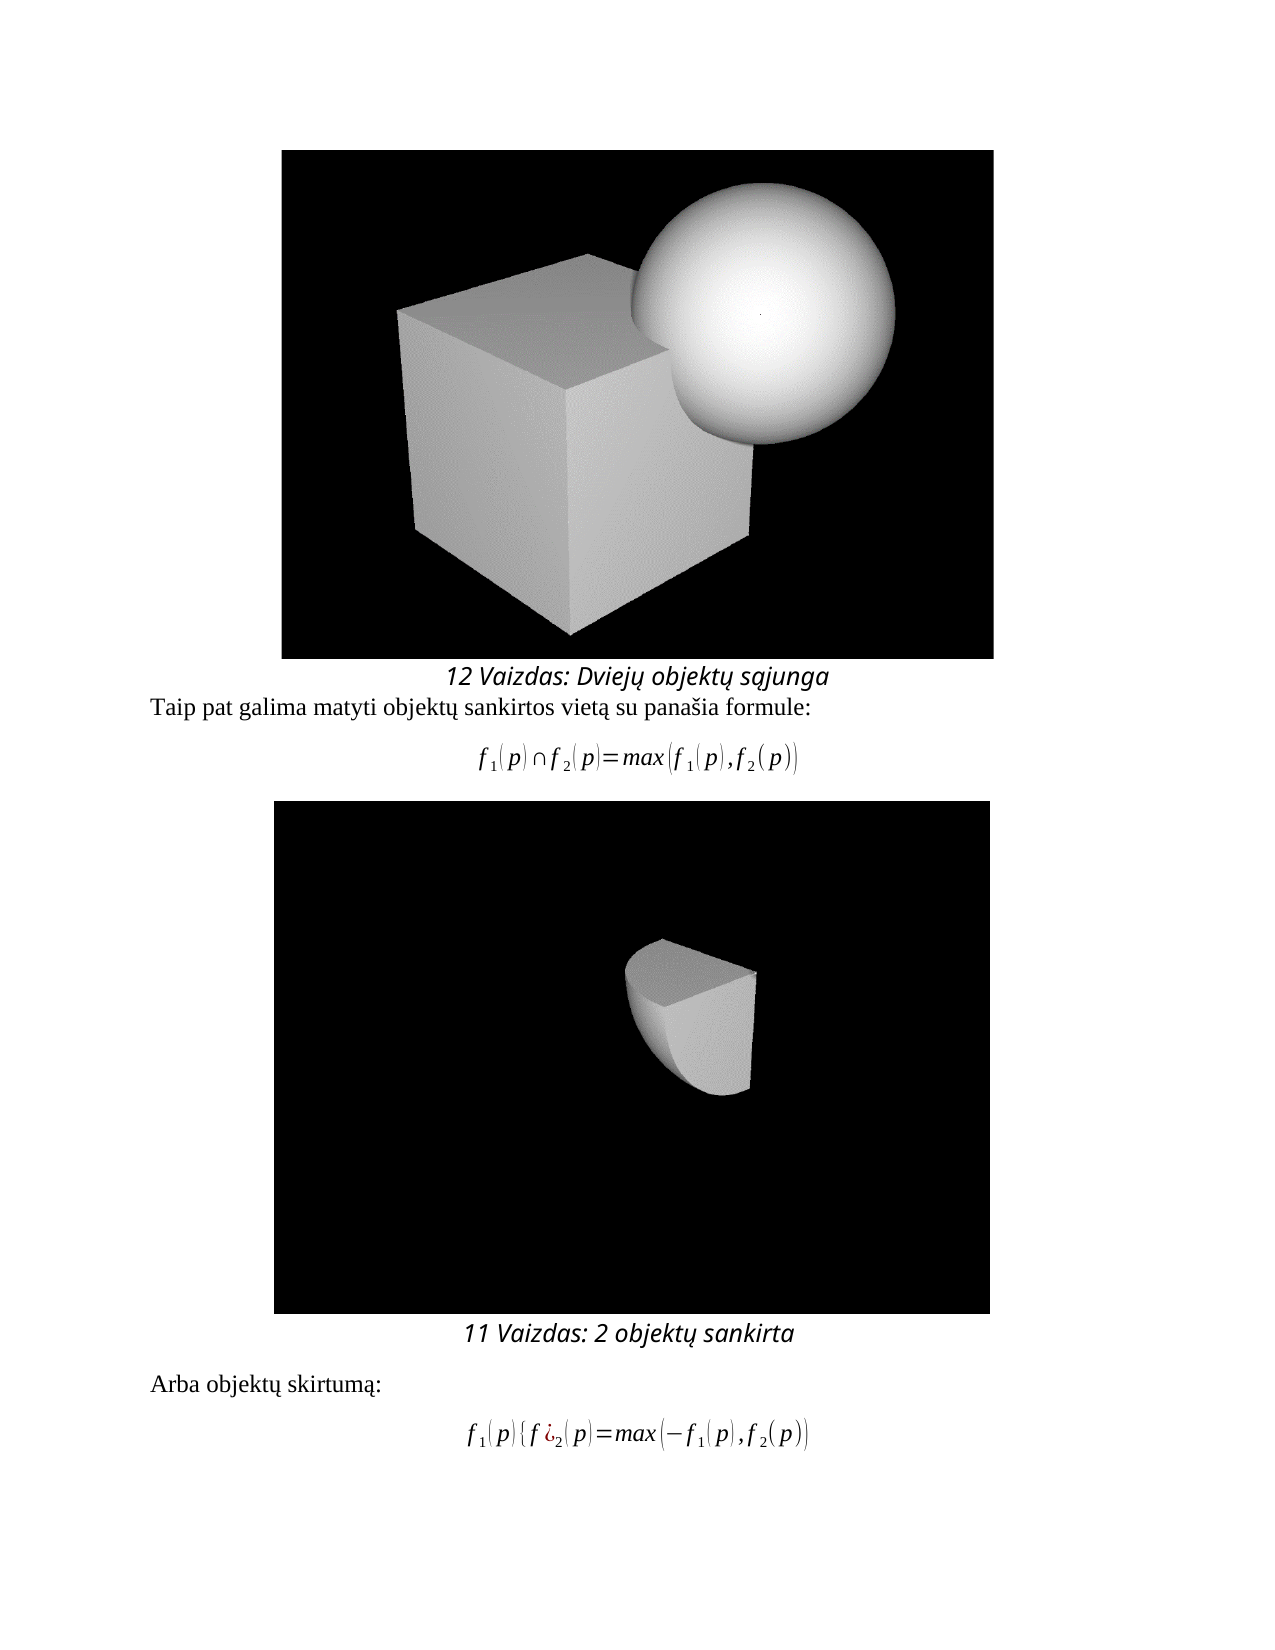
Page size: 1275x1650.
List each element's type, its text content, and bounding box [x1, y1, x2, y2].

picture [274, 801, 990, 1314]
picture [281, 150, 994, 659]
